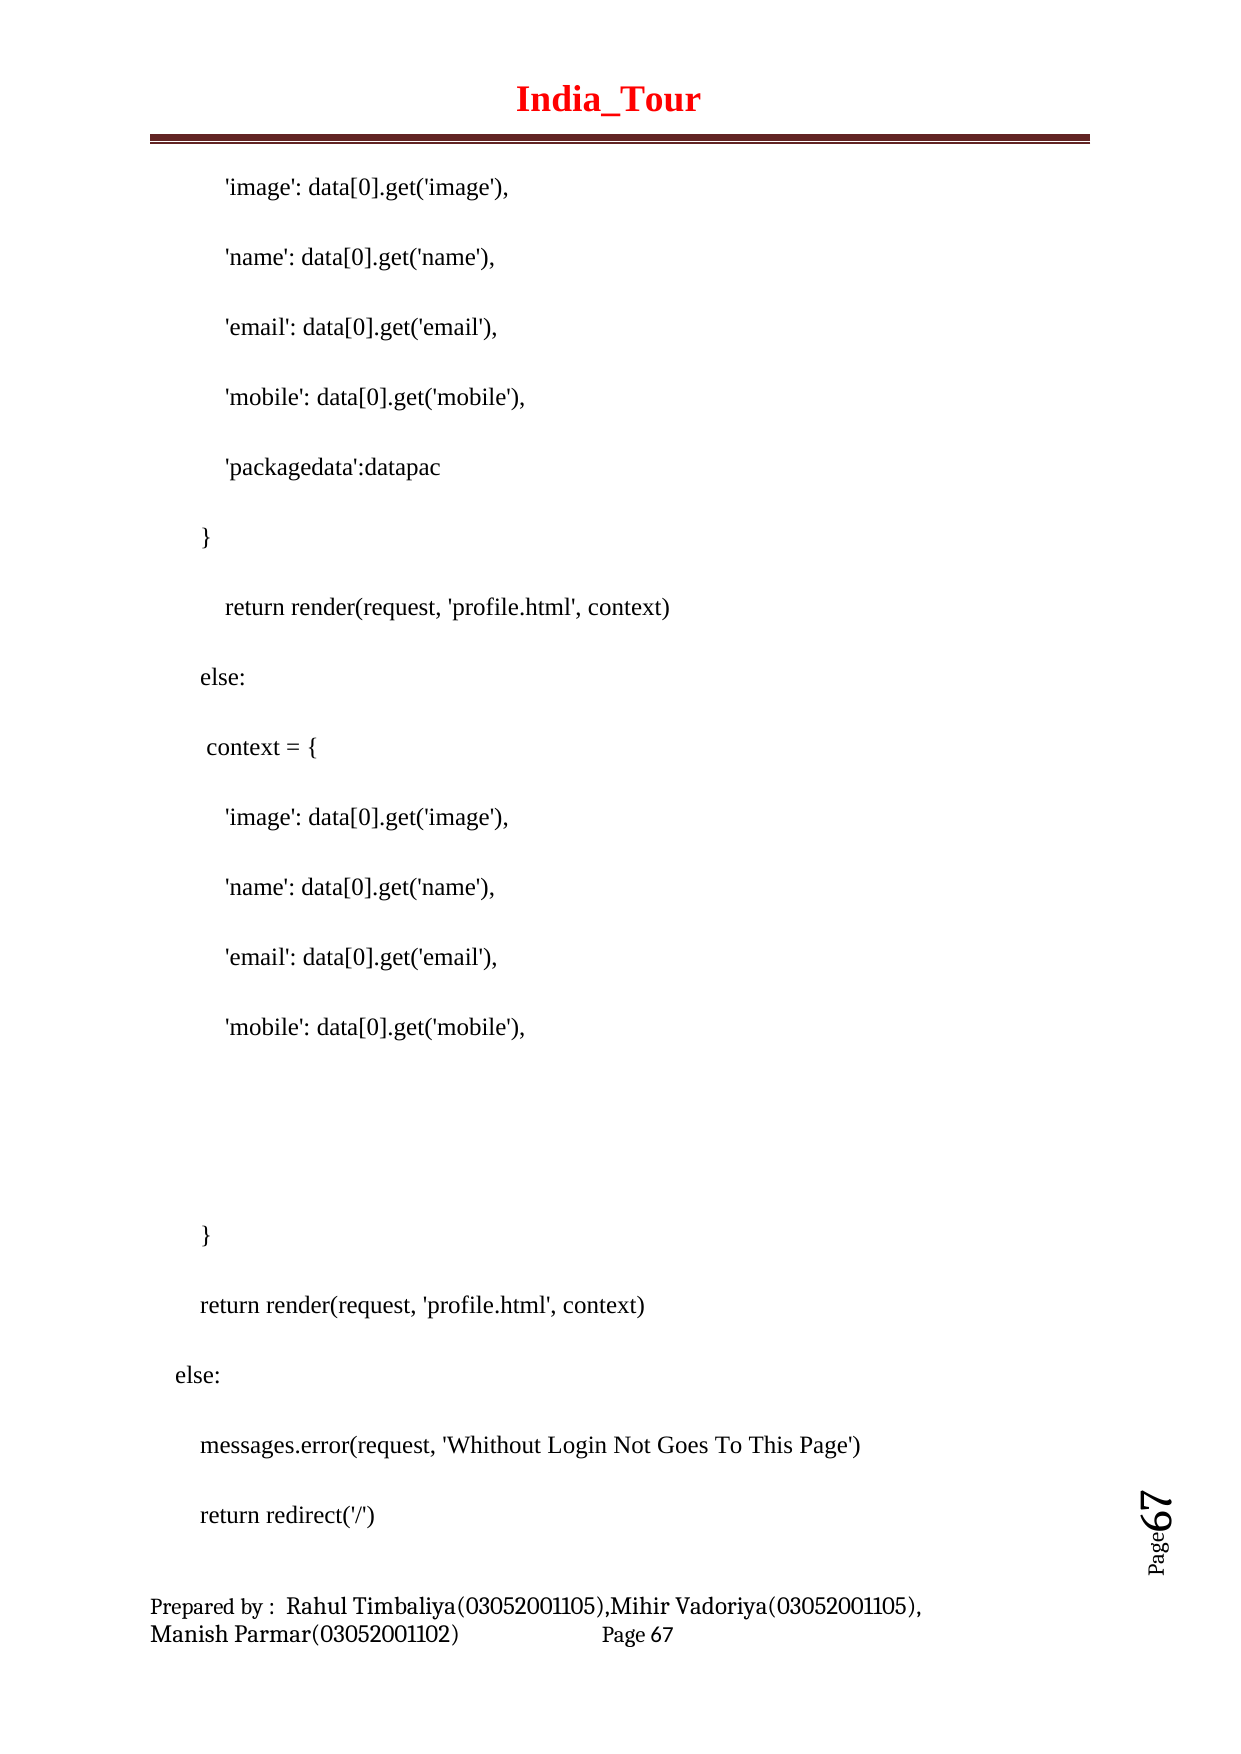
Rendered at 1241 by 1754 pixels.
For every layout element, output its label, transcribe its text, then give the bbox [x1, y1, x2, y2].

text 'email': data[0].get('email'), [150, 312, 1090, 341]
text 'image': data[0].get('image'), [150, 802, 1090, 831]
text else: [150, 1360, 1090, 1389]
text 'email': data[0].get('email'), [150, 942, 1090, 971]
text 'packagedata':datapac [150, 452, 1090, 481]
text 'name': data[0].get('name'), [150, 242, 1090, 271]
text } [150, 522, 1090, 551]
text else: [150, 662, 1090, 691]
text return redirect('/') [150, 1500, 1090, 1529]
text 'name': data[0].get('name'), [150, 872, 1090, 901]
text } [150, 1220, 1090, 1249]
text return render(request, 'profile.html', context) [150, 592, 1090, 621]
text return render(request, 'profile.html', context) [150, 1290, 1090, 1319]
text 'mobile': data[0].get('mobile'), [150, 1012, 1090, 1041]
text context = { [150, 732, 1090, 761]
text 'image': data[0].get('image'), [150, 172, 1090, 201]
text messages.error(request, 'Whithout Login Not Goes To This Page') [150, 1430, 1090, 1459]
text 'mobile': data[0].get('mobile'), [150, 382, 1090, 411]
